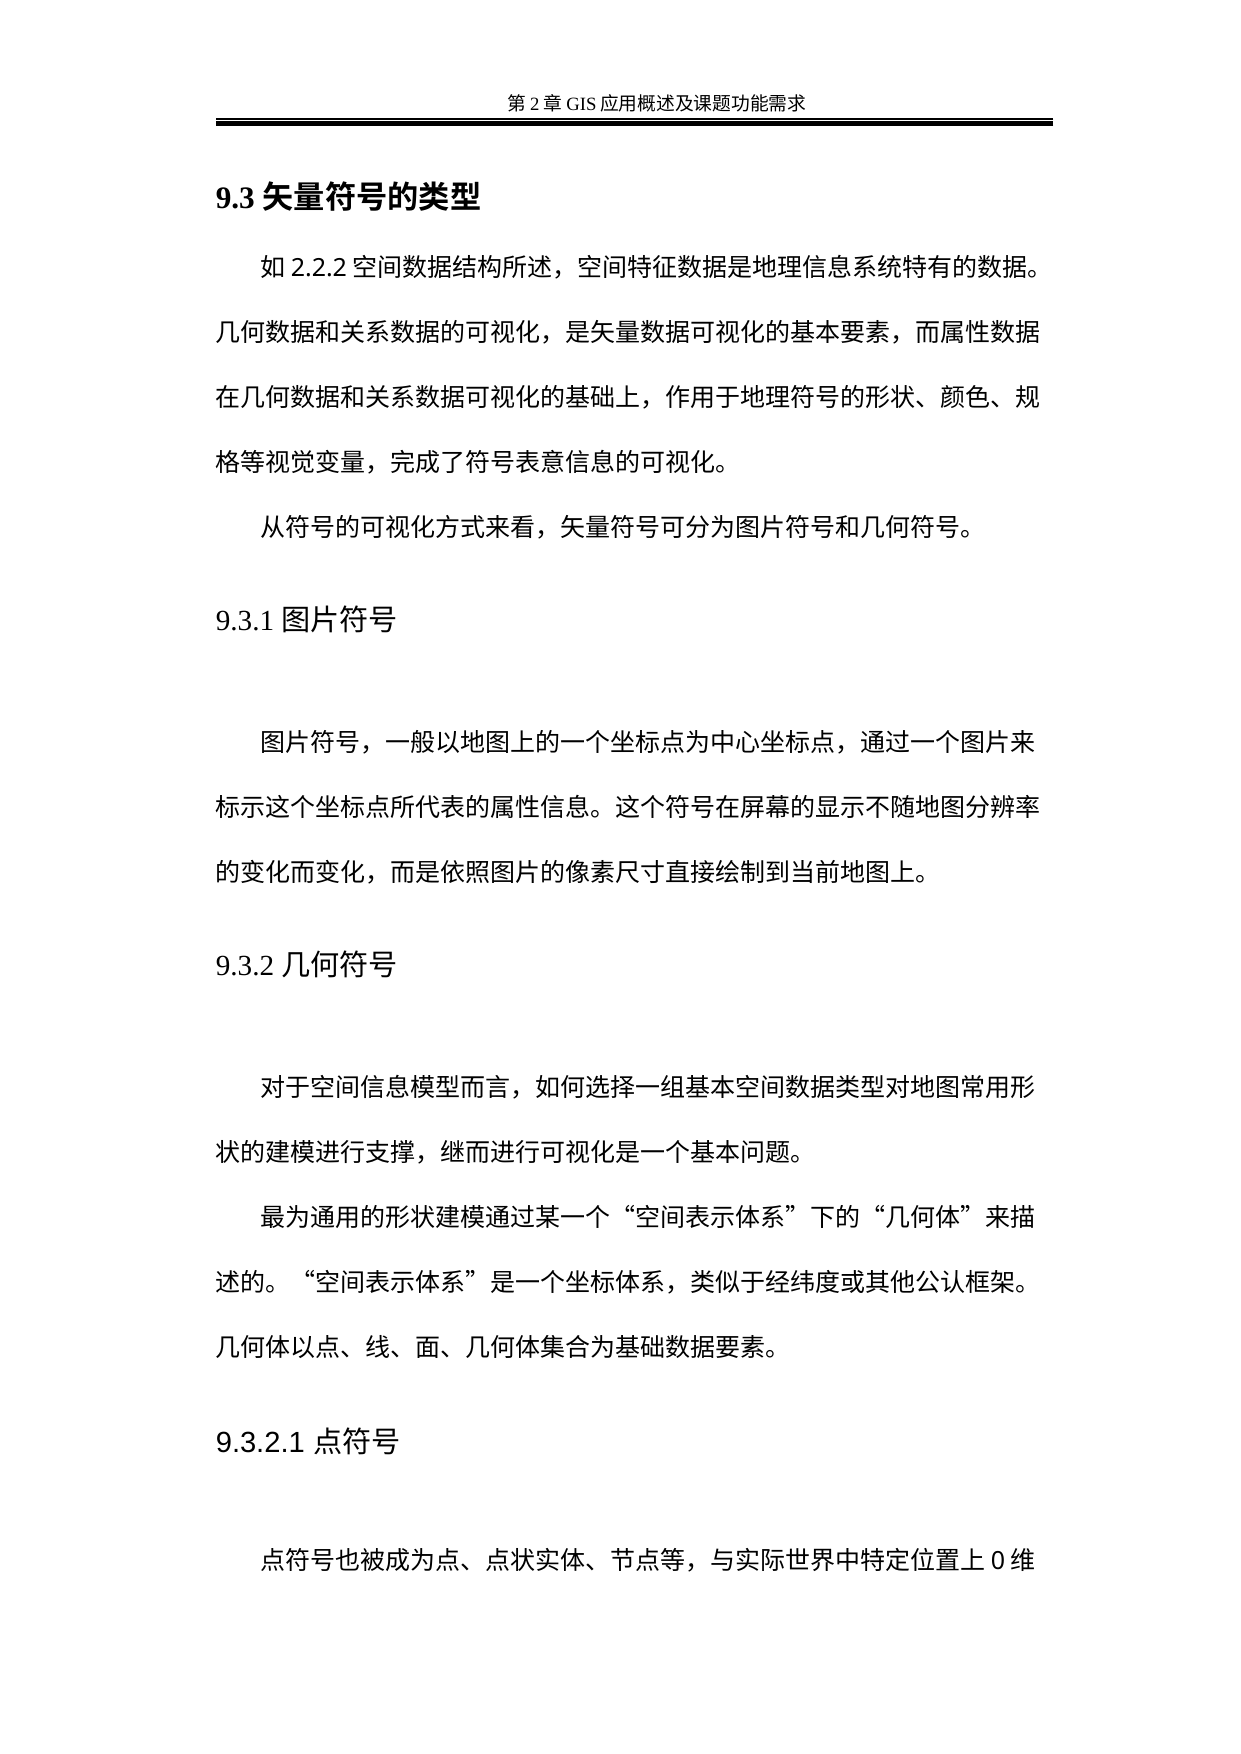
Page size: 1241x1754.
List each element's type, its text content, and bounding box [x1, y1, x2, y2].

subtitle 图片符号 [216, 585, 1053, 650]
text 如2.2.2空间数据结构所述，空间特征数据是地理信息系统特有的数据。几何数据和关系数据的可视化，是矢量数据可视化的基本要素，而属性数据在几何数据和关系数据可视化的基础上，作用于地理符号的形状、颜色、规格等视觉变量，完成了符号表意信息的可视化。 [216, 233, 1053, 493]
subtitle 点符号 [216, 1407, 1053, 1472]
text 从符号的可视化方式来看，矢量符号可分为图片符号和几何符号。 [216, 493, 1053, 558]
subtitle 几何符号 [216, 930, 1053, 995]
text 对于空间信息模型而言，如何选择一组基本空间数据类型对地图常用形状的建模进行支撑，继而进行可视化是一个基本问题。 [216, 1053, 1053, 1183]
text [216, 1526, 1053, 1591]
subtitle 矢量符号的类型 [216, 162, 1053, 227]
text 最为通用的形状建模通过某一个“空间表示体系”下的“几何体”来描述的。“空间表示体系”是一个坐标体系，类似于经纬度或其他公认框架。几何体以点、线、面、几何体集合为基础数据要素。 [216, 1183, 1053, 1378]
text 图片符号，一般以地图上的一个坐标点为中心坐标点，通过一个图片来标示这个坐标点所代表的属性信息。这个符号在屏幕的显示不随地图分辨率的变化而变化，而是依照图片的像素尺寸直接绘制到当前地图上。 [216, 708, 1053, 903]
